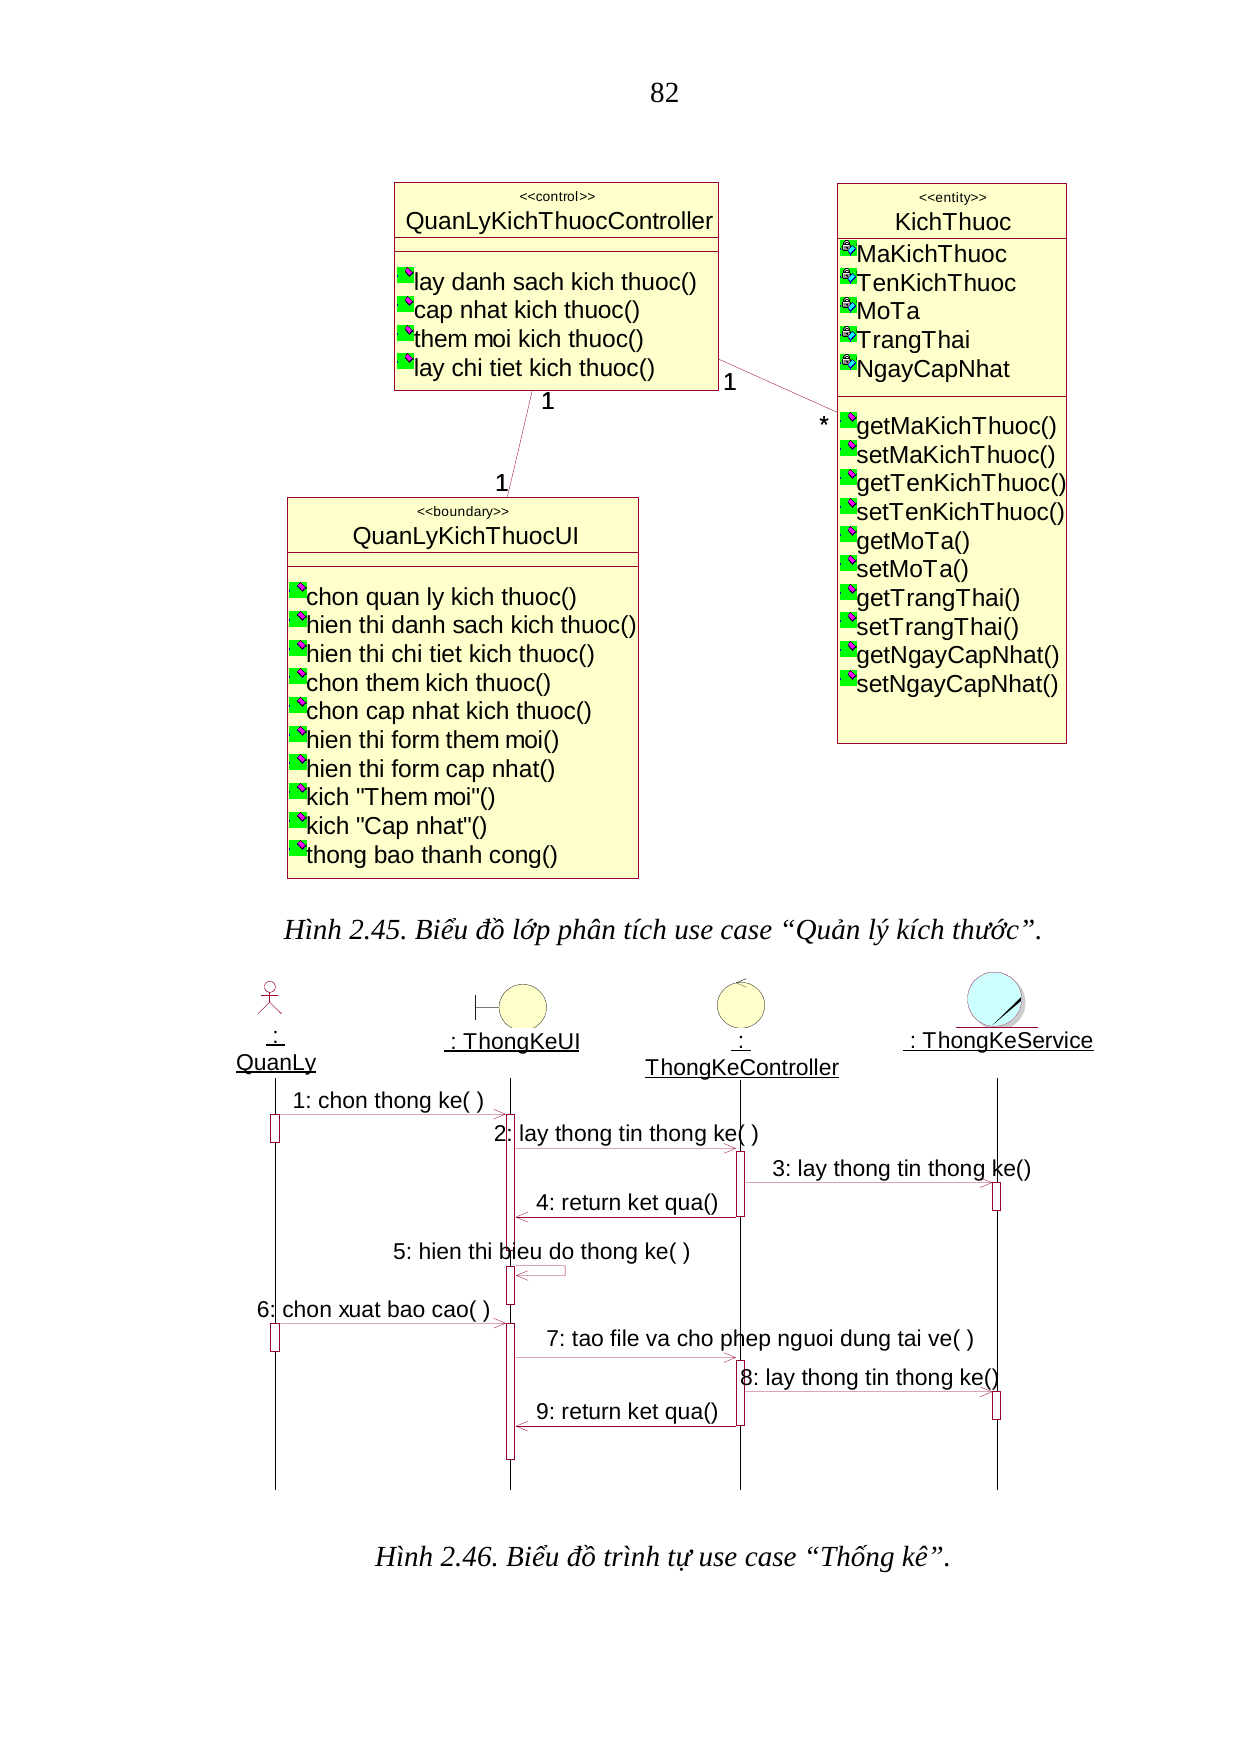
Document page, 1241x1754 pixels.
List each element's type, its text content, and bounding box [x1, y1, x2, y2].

text Hình 2.46. Biểu đồ trình tự use case “Thống kê”. [207, 1539, 1122, 1572]
text Hình 2.45. Biểu đồ lớp phân tích use case “Quản lý kích thước”. [207, 912, 1122, 946]
